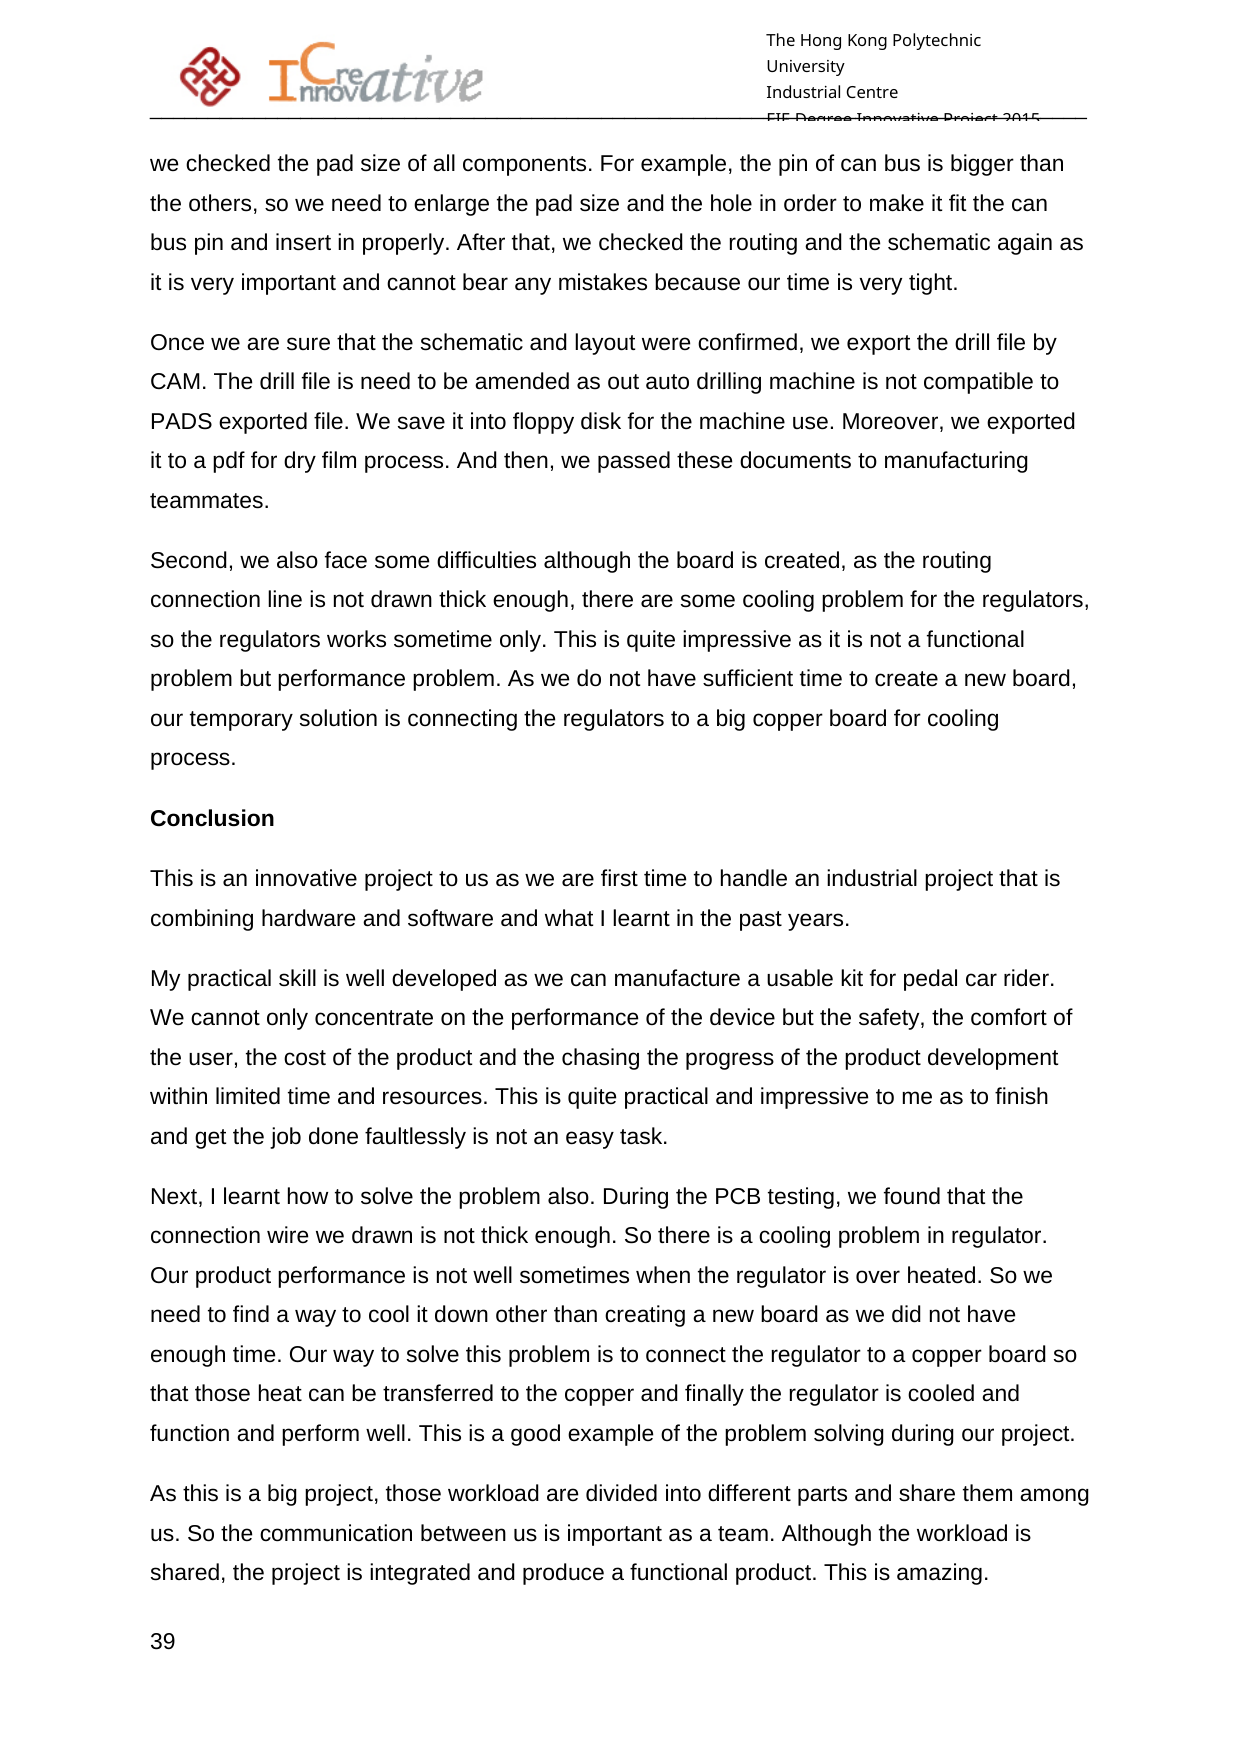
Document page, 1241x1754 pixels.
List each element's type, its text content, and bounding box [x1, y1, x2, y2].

text As this is a big project, those workload are divided into different parts and share them among us. So the communication between us is important as a team. Although the workload is shared, the project is integrated and produce a functional product. This is amazing. [150, 1480, 1090, 1586]
picture [149, 24, 525, 138]
text Next, I learnt how to solve the problem also. During the PCB testing, we found that the connection wire we drawn is not thick enough. So there is a cooling problem in regulator. Our product performance is not well sometimes when the regulator is over heated. So we need to find a way to cool it down other than creating a new board as we did not have enough time. Our way to solve this problem is to connect the regulator to a copper board so that those heat can be transferred to the copper and finally the regulator is cooled and function and perform well. This is a good example of the problem solving during our project. [150, 1183, 1090, 1446]
text Conclusion [150, 805, 1090, 831]
text Once we are sure that the schematic and layout were confirmed, we export the drill file by CAM. The drill file is need to be amended as out auto drilling machine is not compatible to PADS exported file. We save it into floppy disk for the machine use. Moreover, we exported it to a pdf for dry film process. And then, we passed these documents to manufacturing teammates. [150, 329, 1090, 513]
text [150, 150, 1090, 295]
text Second, we also face some difficulties although the board is created, as the routing connection line is not drawn thick enough, there are some cooling problem for the regulators, so the regulators works sometime only. This is quite impressive as it is not a functional problem but performance problem. As we do not have sufficient time to create a new board, our temporary solution is connecting the regulators to a big copper board for cooling process. [150, 547, 1090, 771]
text My practical skill is well developed as we can manufacture a usable kit for pedal car rider. We cannot only concentrate on the performance of the device but the safety, the comfort of the user, the cost of the product and the chasing the progress of the product development within limited time and resources. This is quite practical and impressive to me as to finish and get the job done faultlessly is not an easy task. [150, 965, 1090, 1149]
text This is an innovative project to us as we are first time to handle an industrial project that is combining hardware and software and what I learnt in the past years. [150, 865, 1090, 931]
